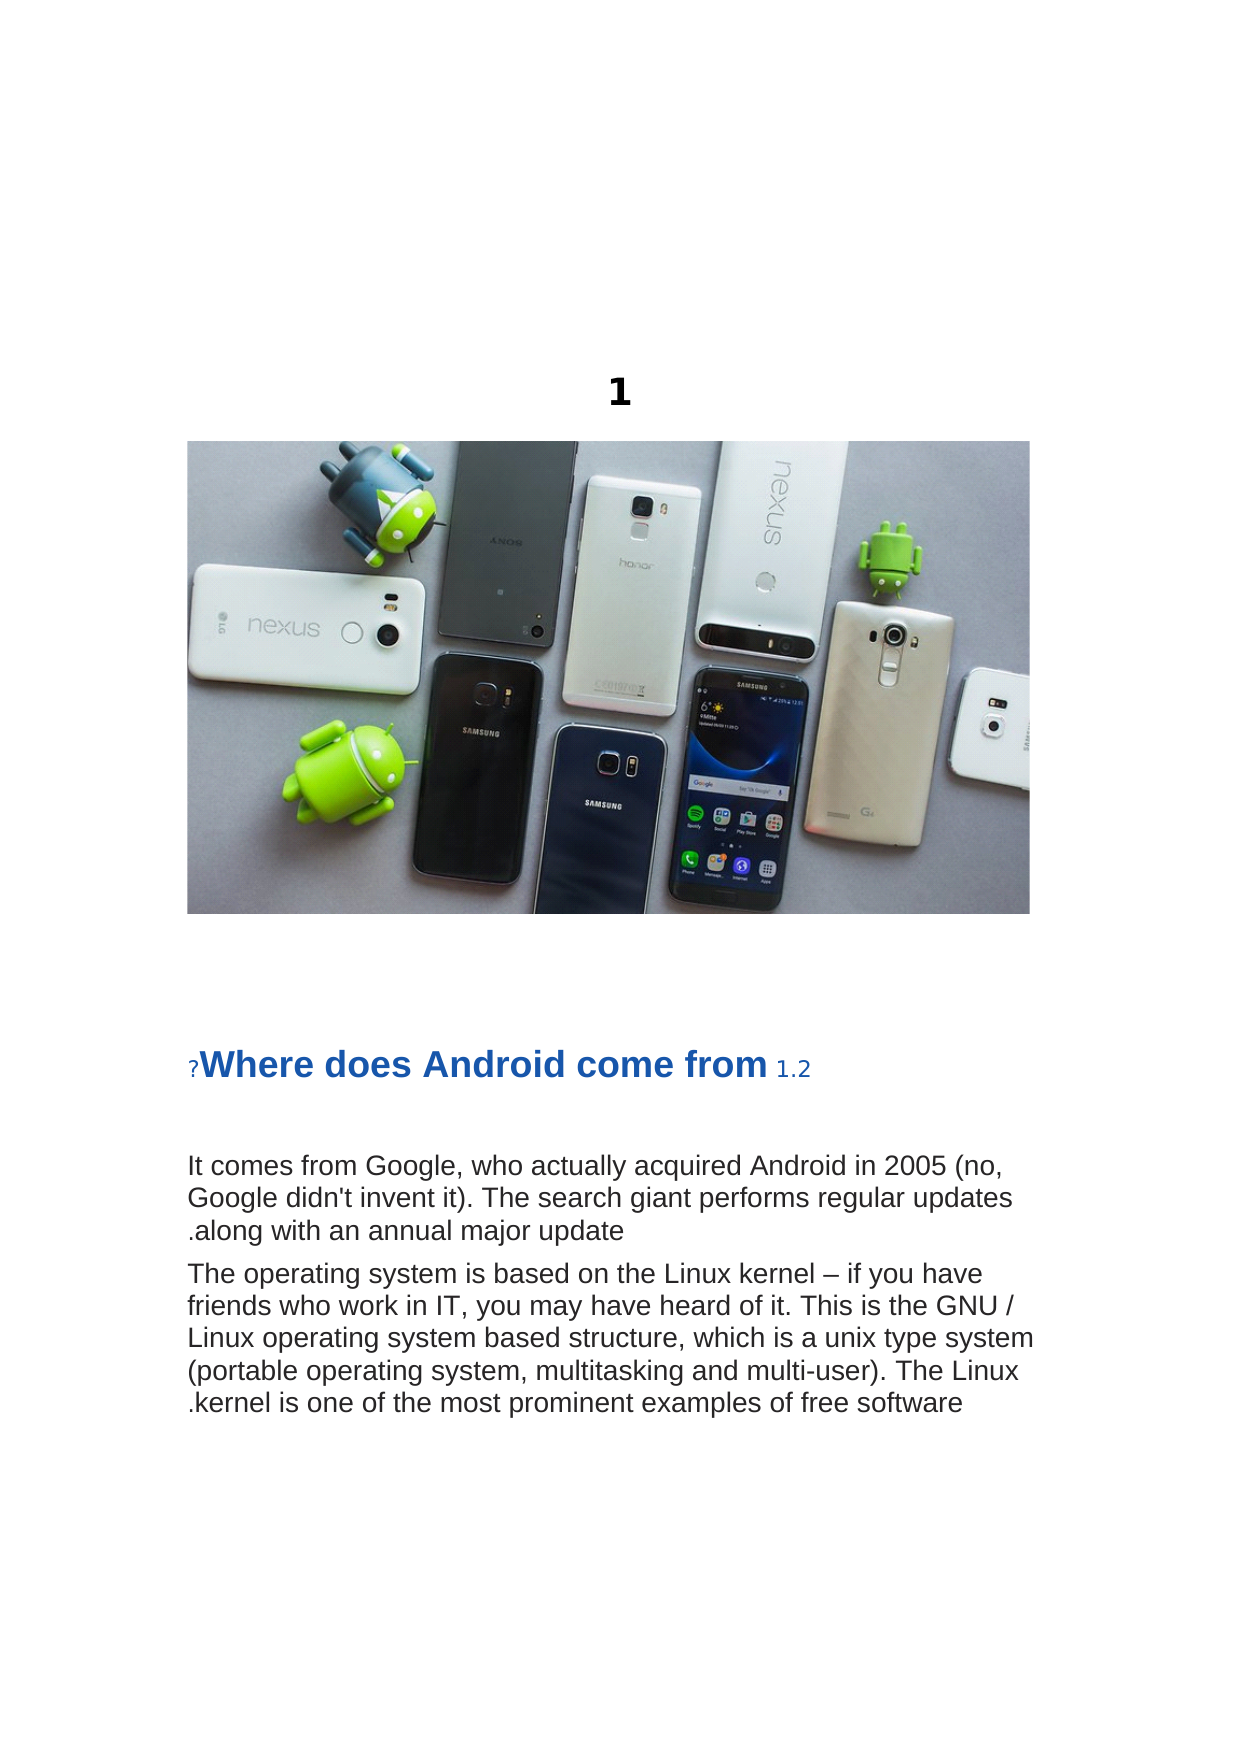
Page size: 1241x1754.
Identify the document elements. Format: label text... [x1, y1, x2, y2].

text 1 [187, 370, 1053, 414]
text 1.2 Where does Android come from? [768, 1042, 1053, 1085]
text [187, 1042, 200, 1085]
picture [187, 441, 1030, 914]
text It comes from Google, who actually acquired Android in 2005 (no, Google didn't invent it). The search giant performs regular updates along with an annual major update. [625, 1149, 1053, 1246]
